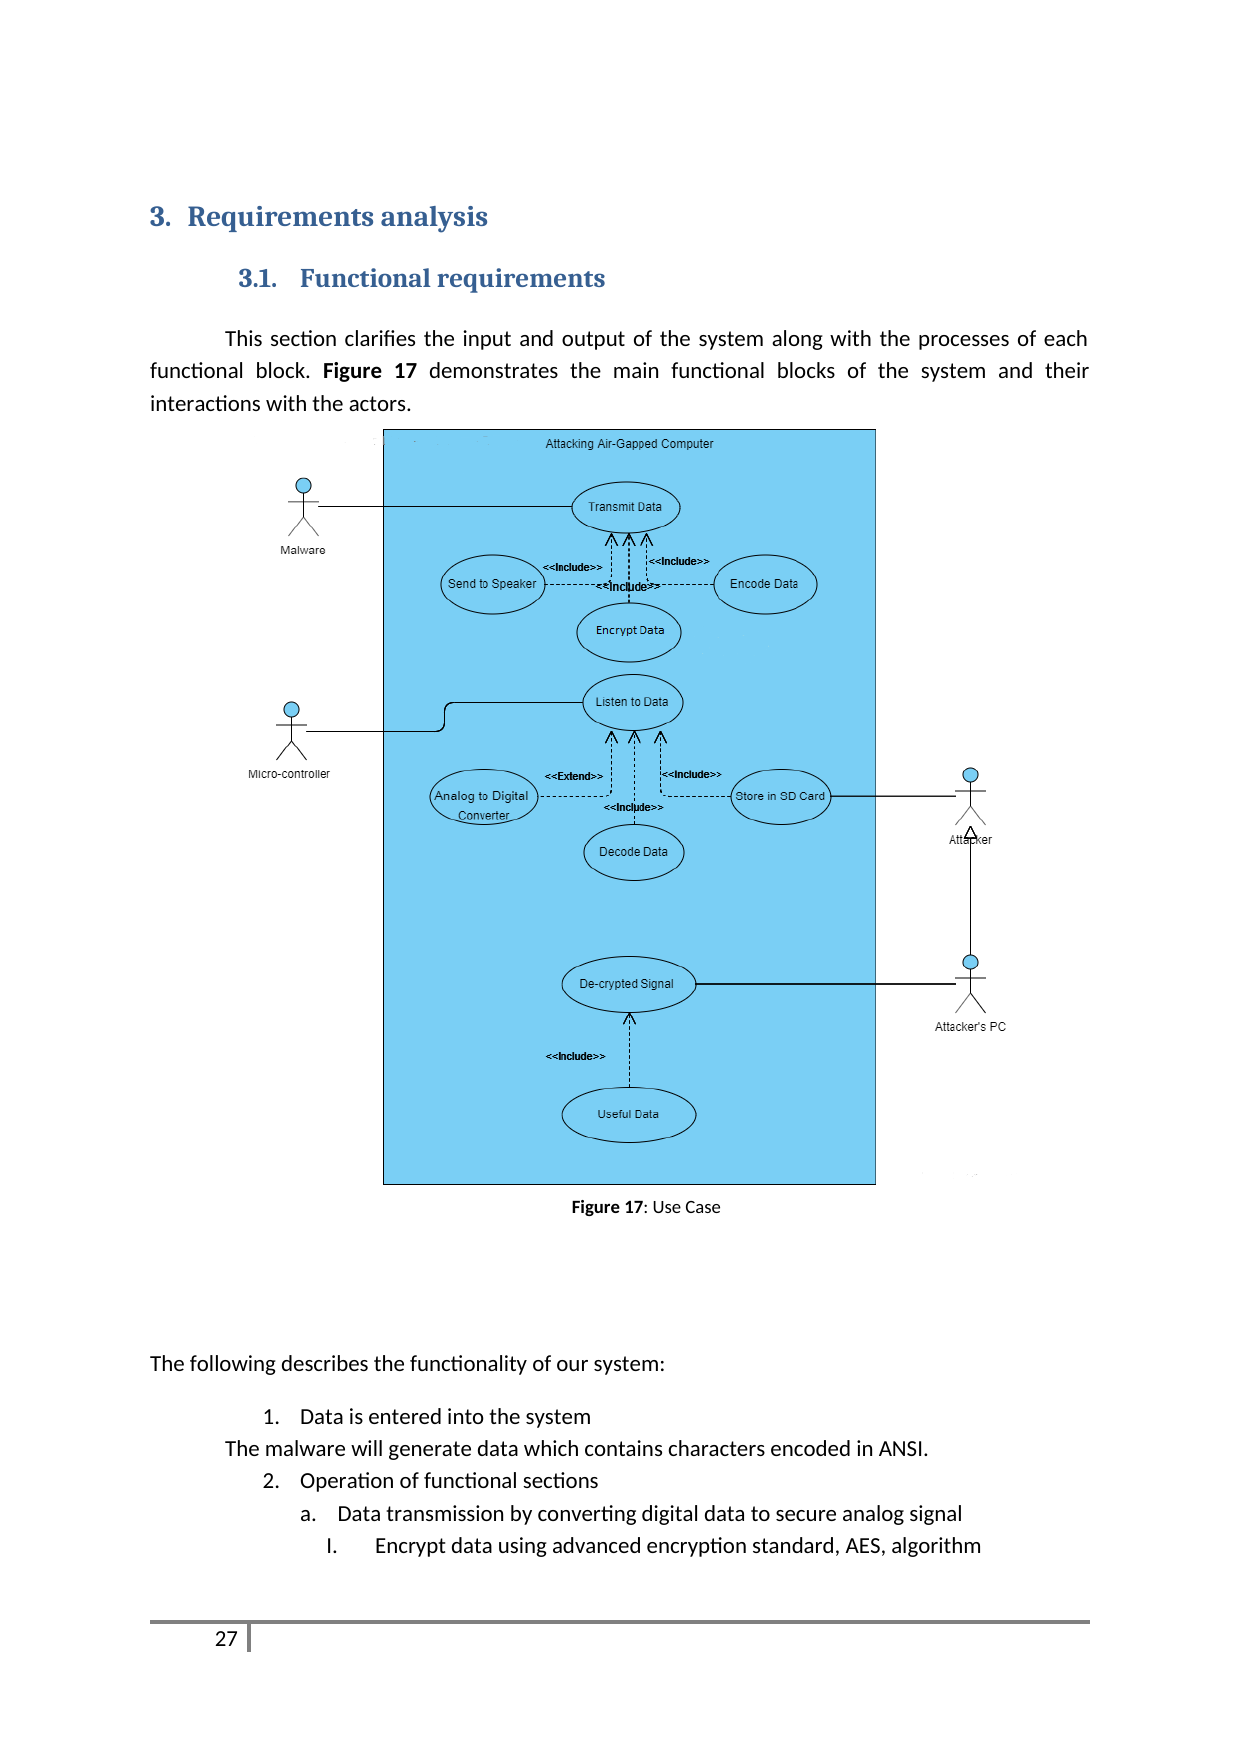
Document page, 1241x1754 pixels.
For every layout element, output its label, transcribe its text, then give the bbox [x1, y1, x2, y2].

subtitle Requirements analysis [150, 200, 1090, 233]
text The following describes the functionality of our system: [150, 1349, 1090, 1377]
list Encrypt data using advanced encryption standard, AES, algorithm [337, 1531, 1090, 1559]
subtitle Functional requirements [239, 263, 1090, 295]
list Operation of functional sections [262, 1467, 1090, 1495]
picture [248, 429, 1044, 1186]
list Data transmission by converting digital data to secure analog signal [300, 1499, 1090, 1527]
list Data is entered into the system [262, 1402, 1090, 1430]
list The malware will generate data which contains characters encoded in ANSI. [150, 1434, 1090, 1462]
text This section clarifies the input and output of the system along with the processes of each functional block. Figure 17 demonstrates the main functional blocks of the system and their interactions with the actors. [150, 324, 1090, 417]
